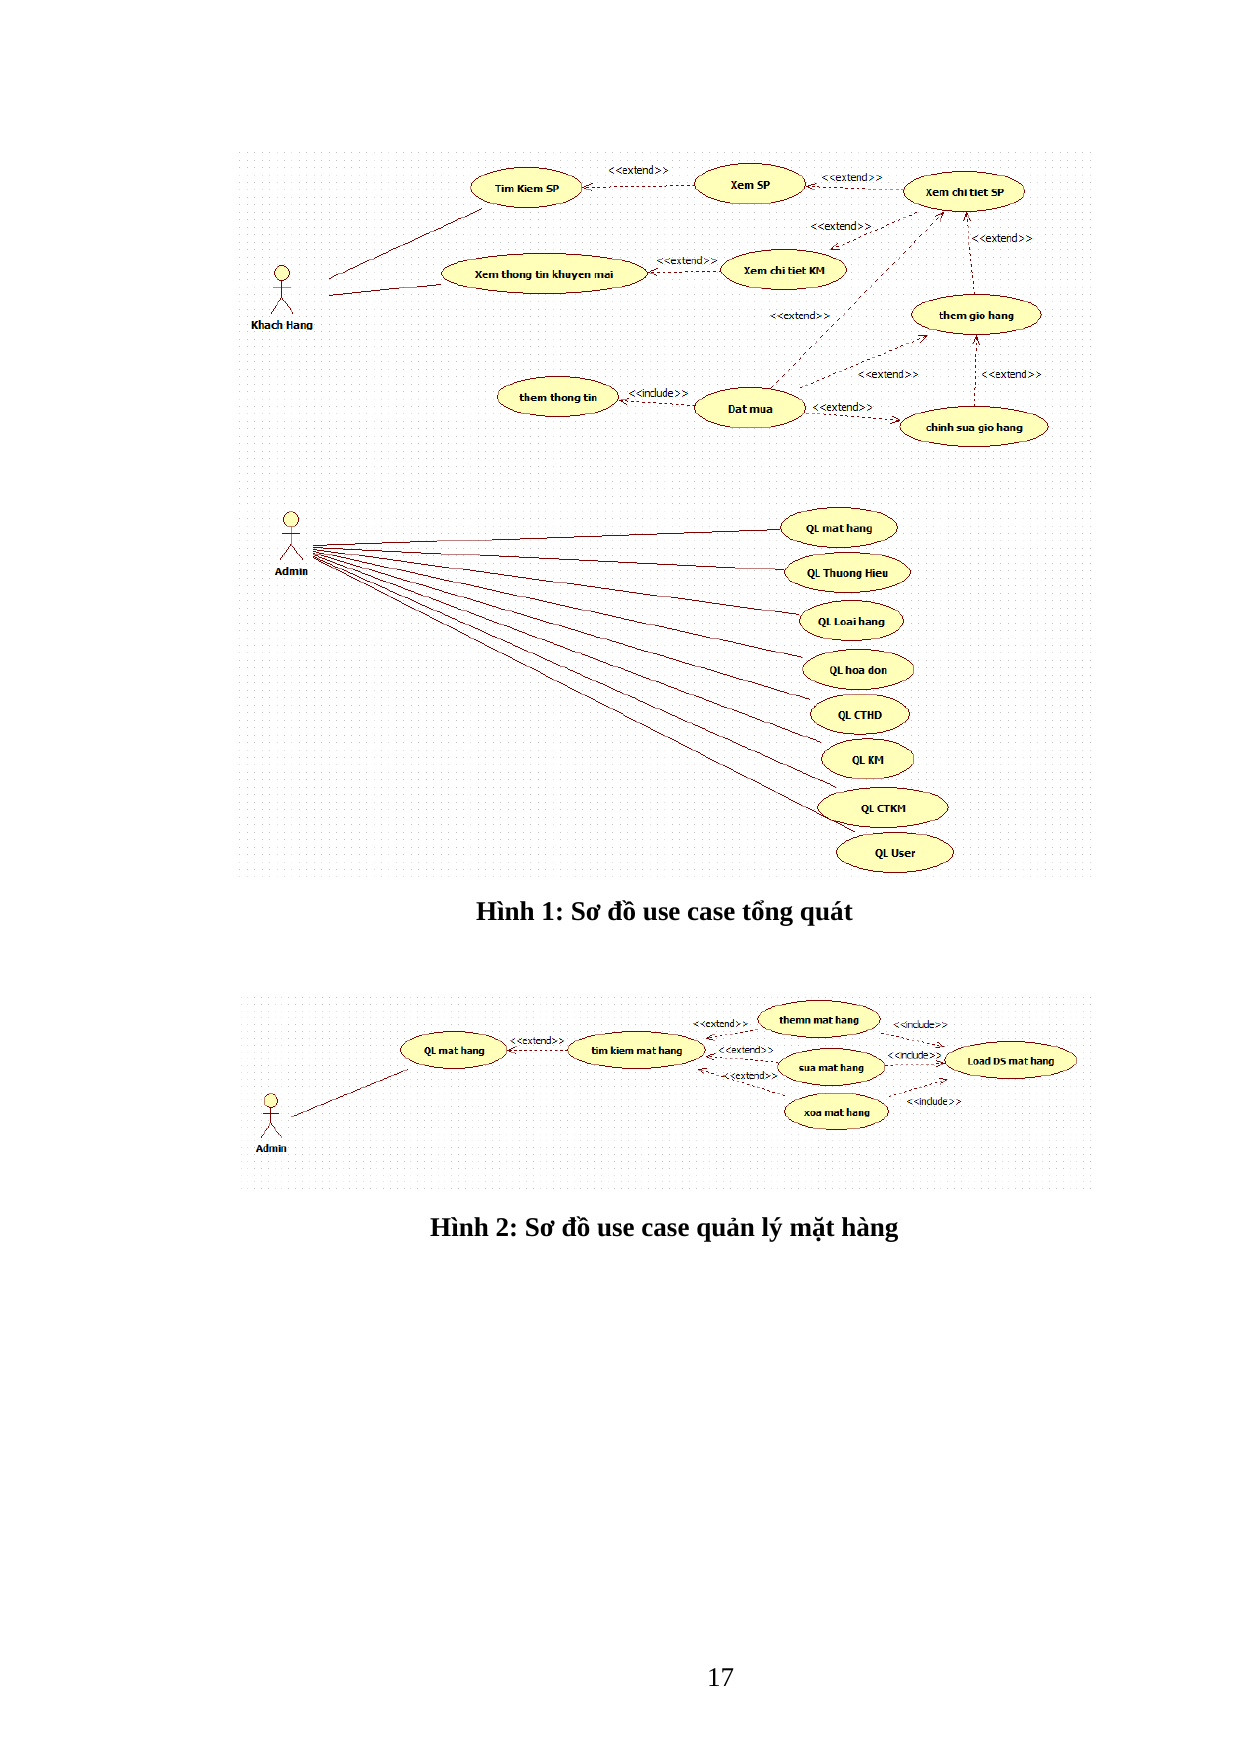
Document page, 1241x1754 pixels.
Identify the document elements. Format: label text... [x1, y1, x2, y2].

picture [236, 147, 1093, 877]
picture [236, 994, 1093, 1193]
